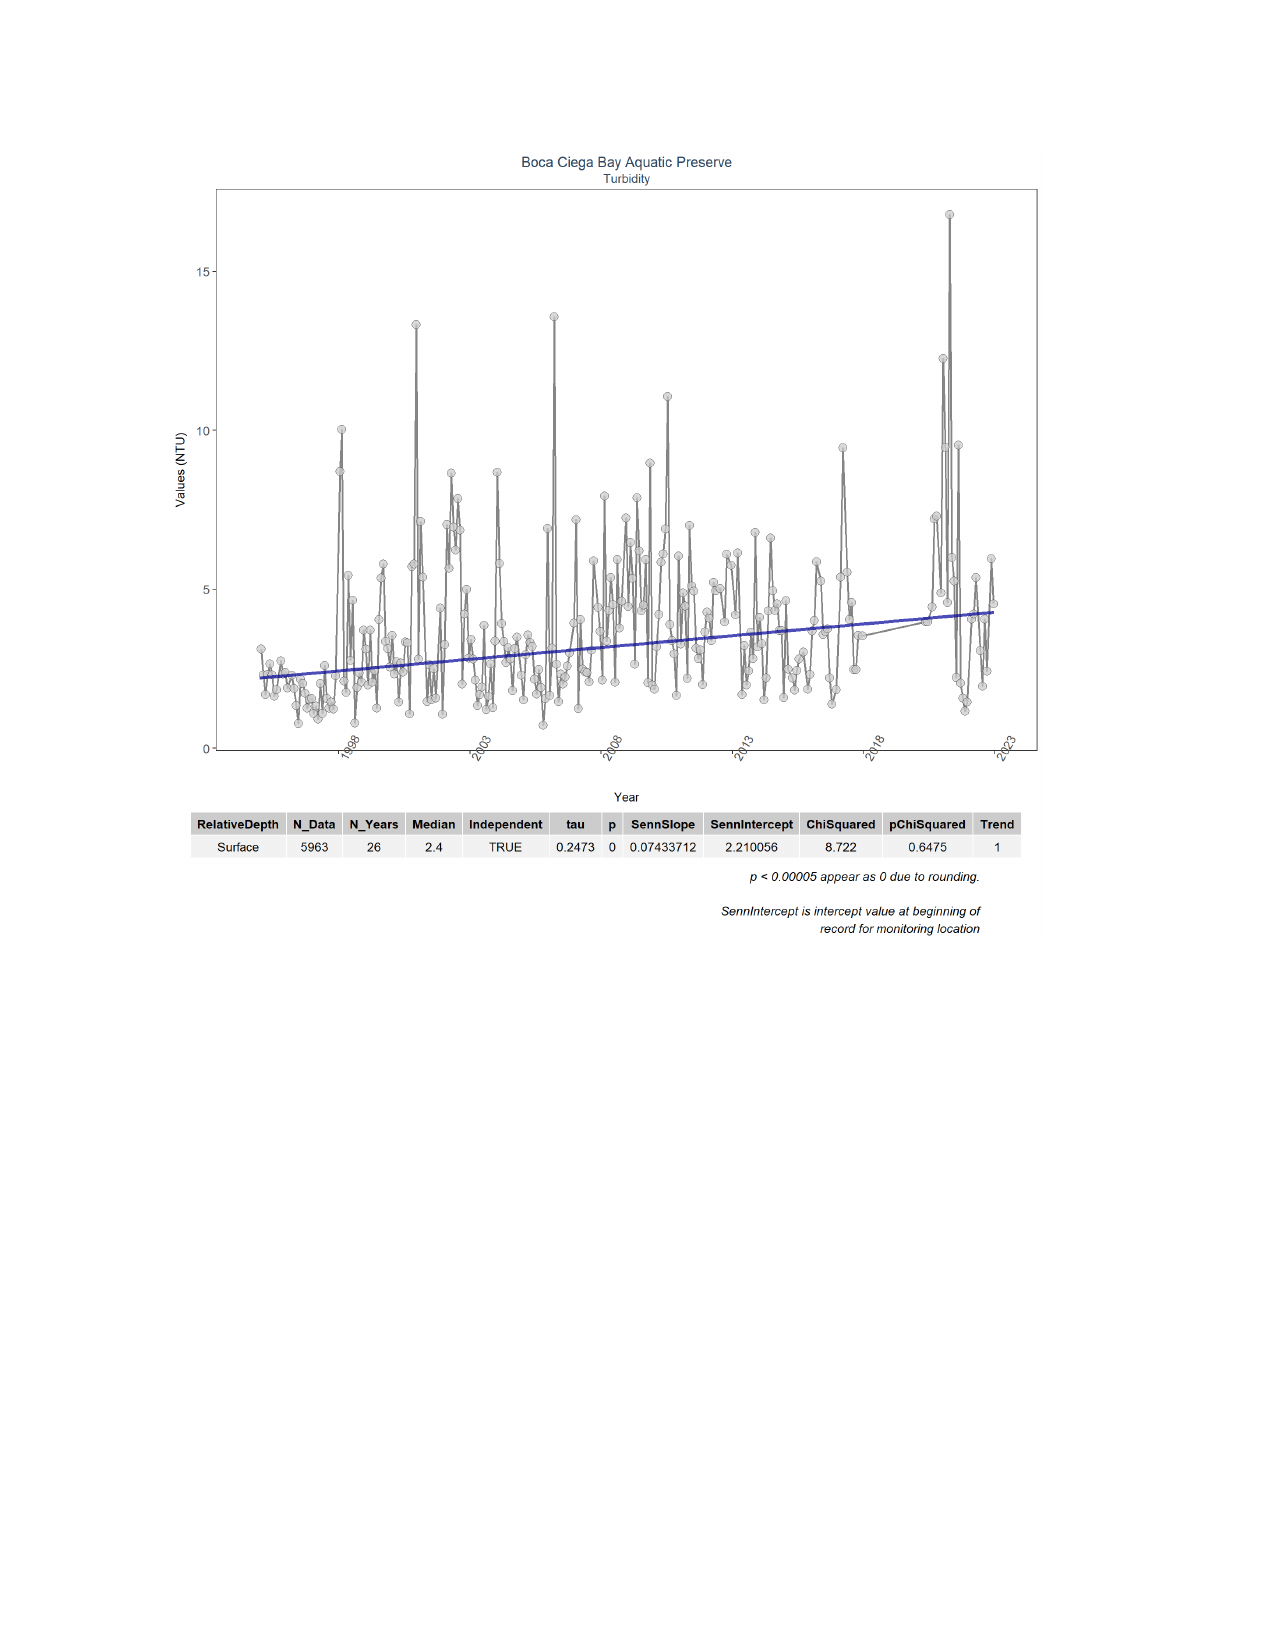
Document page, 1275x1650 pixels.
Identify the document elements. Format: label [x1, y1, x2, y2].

picture [168, 150, 1044, 938]
